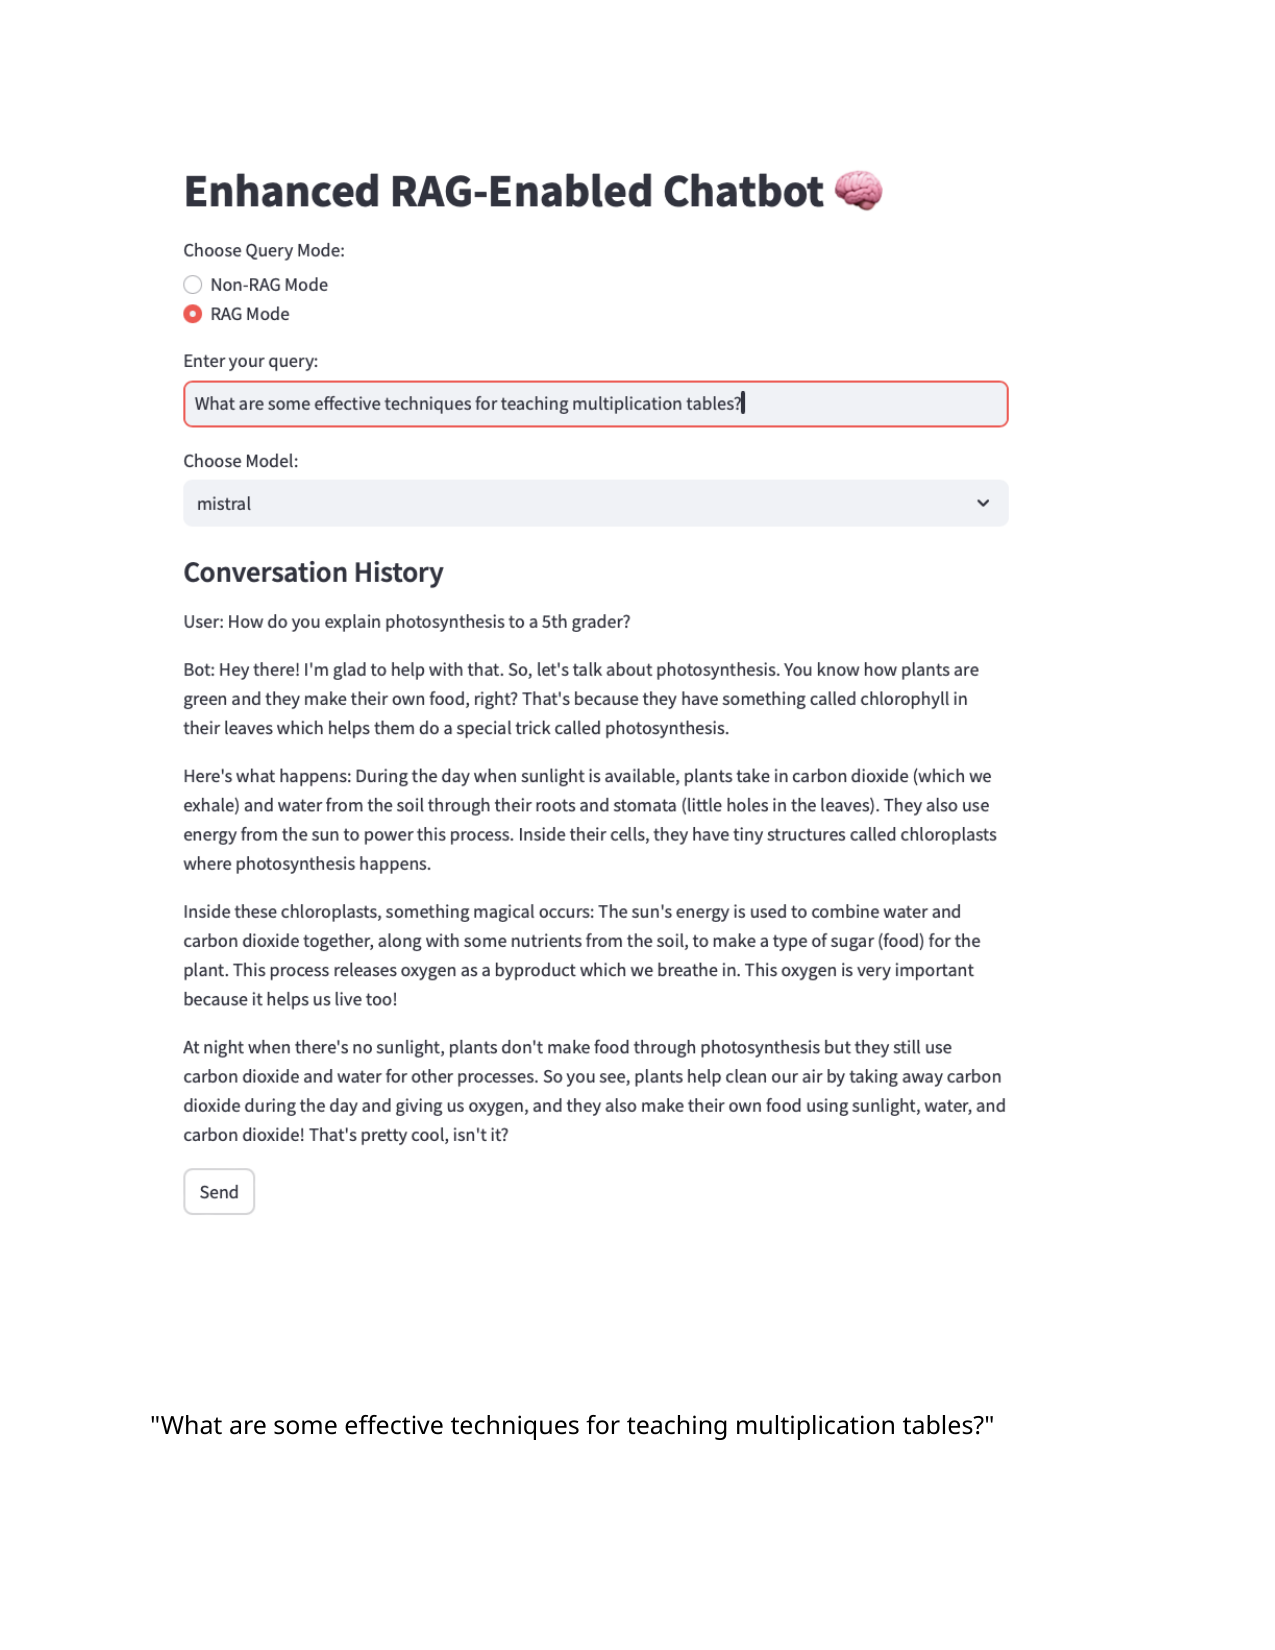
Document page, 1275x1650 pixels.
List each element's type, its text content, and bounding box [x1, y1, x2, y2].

picture [150, 150, 1063, 1238]
text "What are some effective techniques for teaching multiplication tables?" [150, 1408, 1125, 1442]
